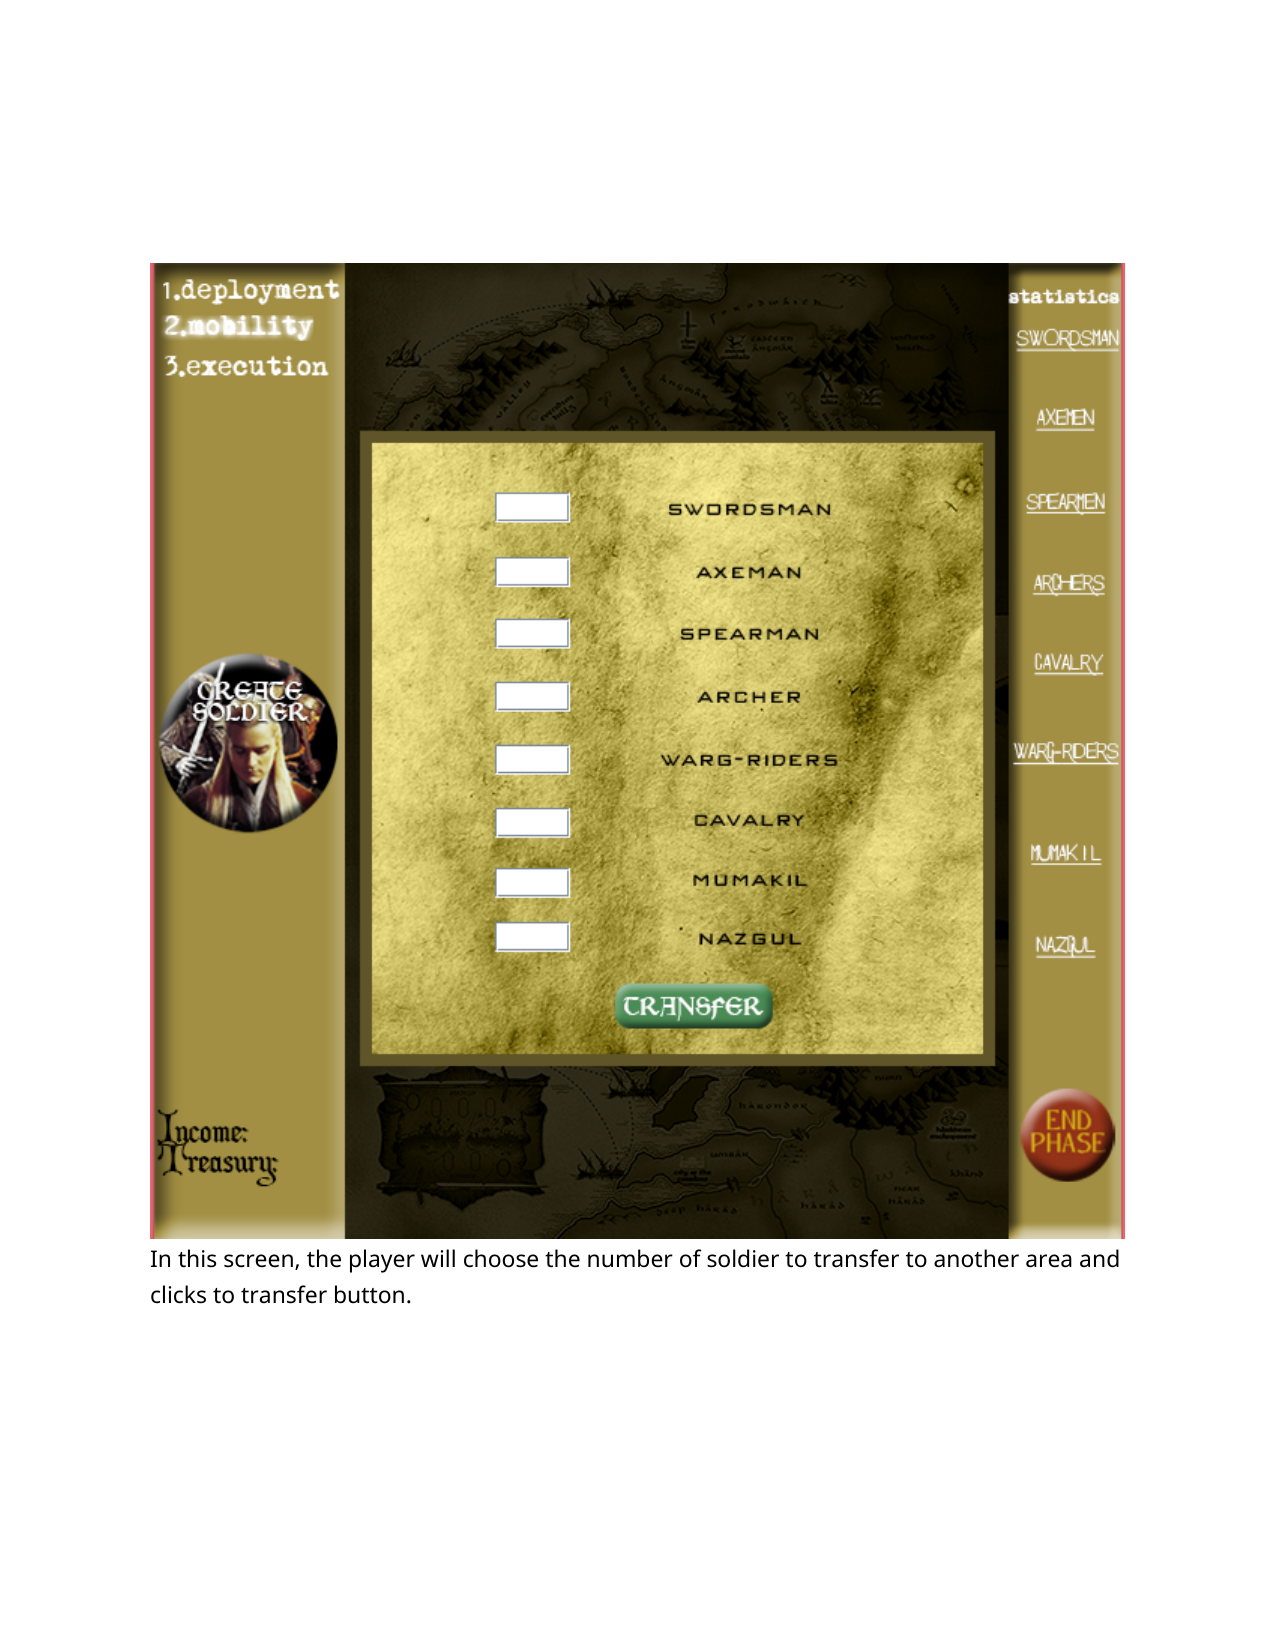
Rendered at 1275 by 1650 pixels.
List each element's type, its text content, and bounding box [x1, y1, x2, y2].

picture [150, 263, 1125, 1239]
text In this screen, the player will choose the number of soldier to transfer to another area and clicks to transfer button. [150, 1239, 1125, 1310]
